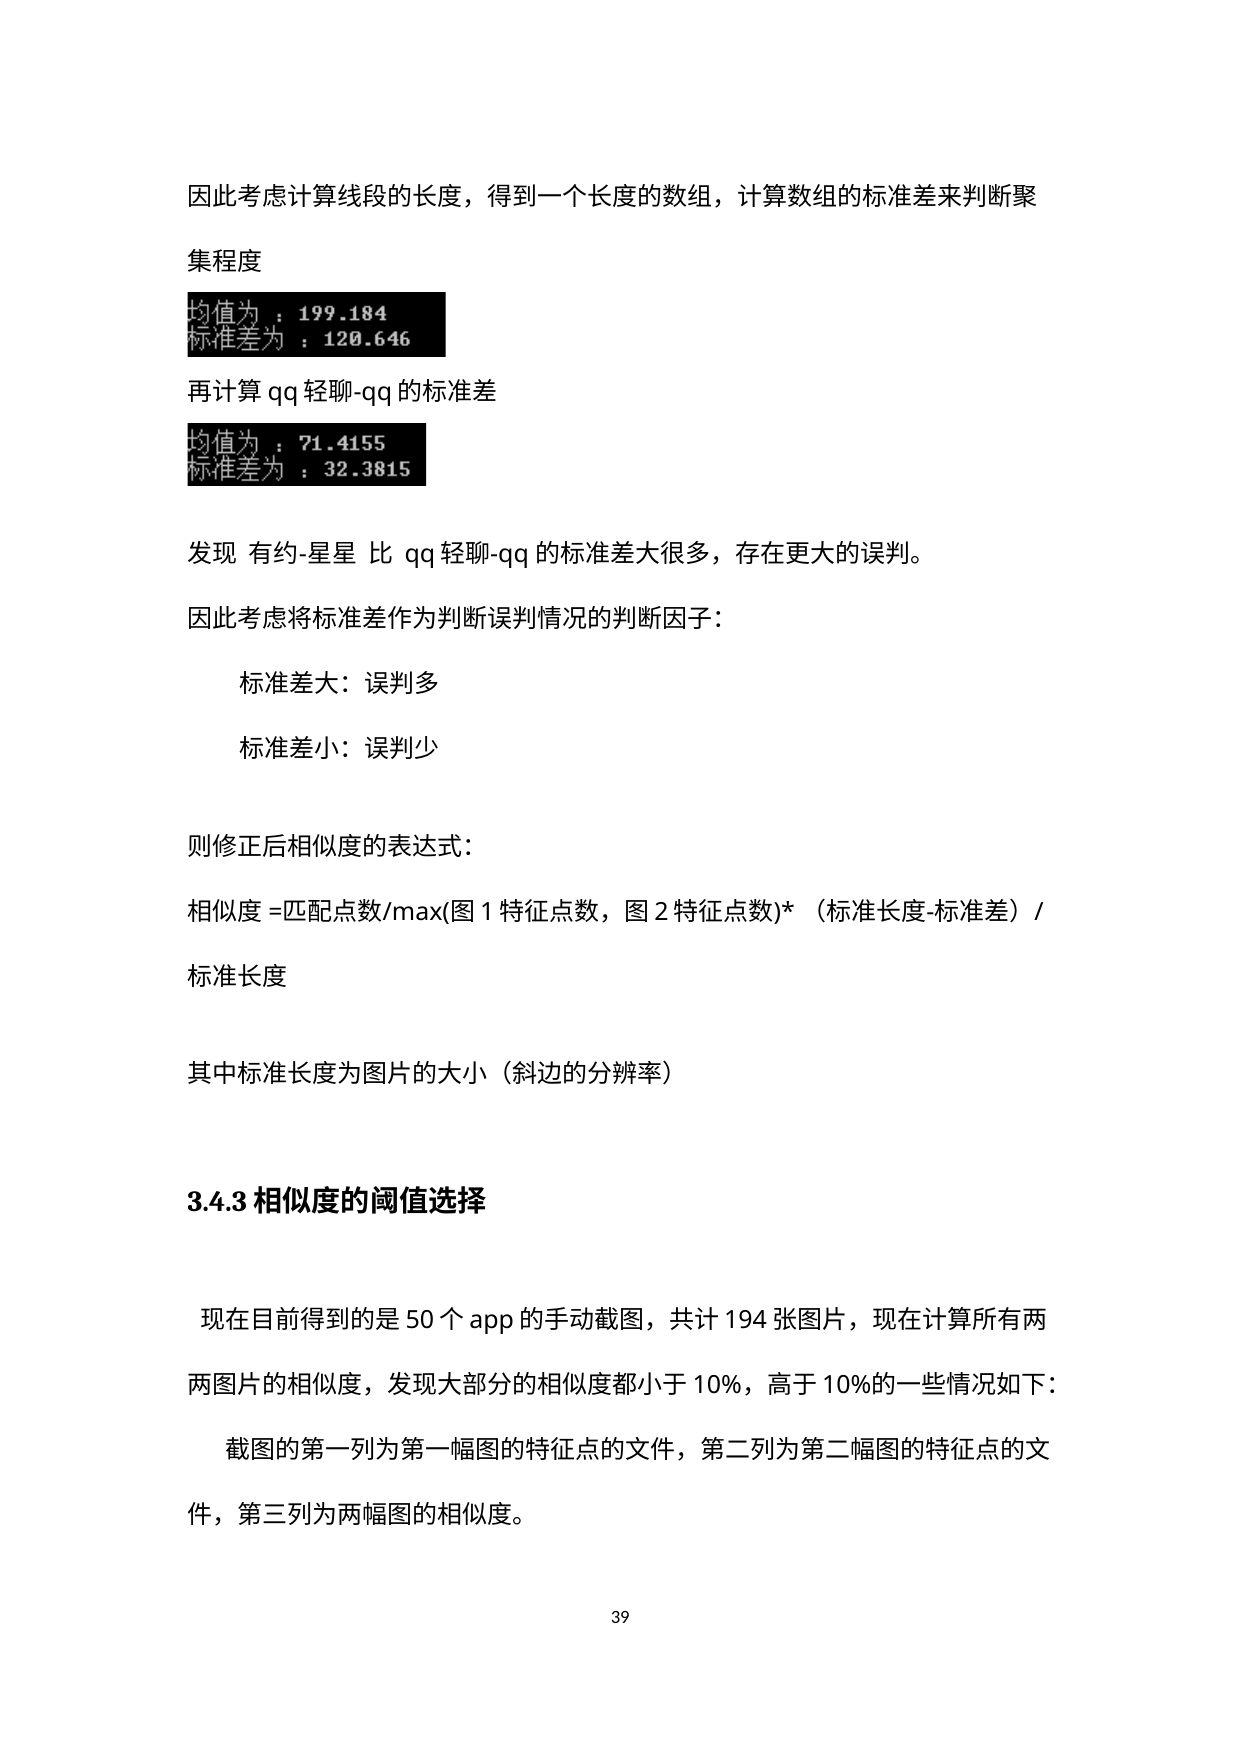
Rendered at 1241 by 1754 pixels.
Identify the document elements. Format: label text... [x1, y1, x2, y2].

text 因此考虑将标准差作为判断误判情况的判断因子： [187, 584, 1053, 649]
text 标准差大：误判多 [187, 649, 1053, 714]
text 则修正后相似度的表达式： [187, 812, 1053, 877]
subtitle 3.4.3 相似度的阈值选择 [187, 1166, 1053, 1231]
text 其中标准长度为图片的大小（斜边的分辨率） [187, 1039, 1053, 1104]
picture [187, 423, 427, 486]
text 现在目前得到的是50个app的手动截图，共计194张图片，现在计算所有两两图片的相似度，发现大部分的相似度都小于10%，高于10%的一些情况如下： [187, 1285, 1053, 1415]
text 因此考虑计算线段的长度，得到一个长度的数组，计算数组的标准差来判断聚集程度 [187, 162, 1053, 292]
text 标准差小：误判少 [187, 714, 1053, 779]
text 再计算qq轻聊-qq的标准差 [187, 357, 1053, 422]
text 发现 有约-星星 比 qq轻聊-qq 的标准差大很多，存在更大的误判。 [187, 519, 1053, 584]
text 相似度 =匹配点数/max(图1特征点数，图2特征点数)* （标准长度-标准差）/标准长度 [187, 877, 1053, 1007]
picture [187, 292, 446, 357]
text 截图的第一列为第一幅图的特征点的文件，第二列为第二幅图的特征点的文件，第三列为两幅图的相似度。 [187, 1415, 1053, 1545]
